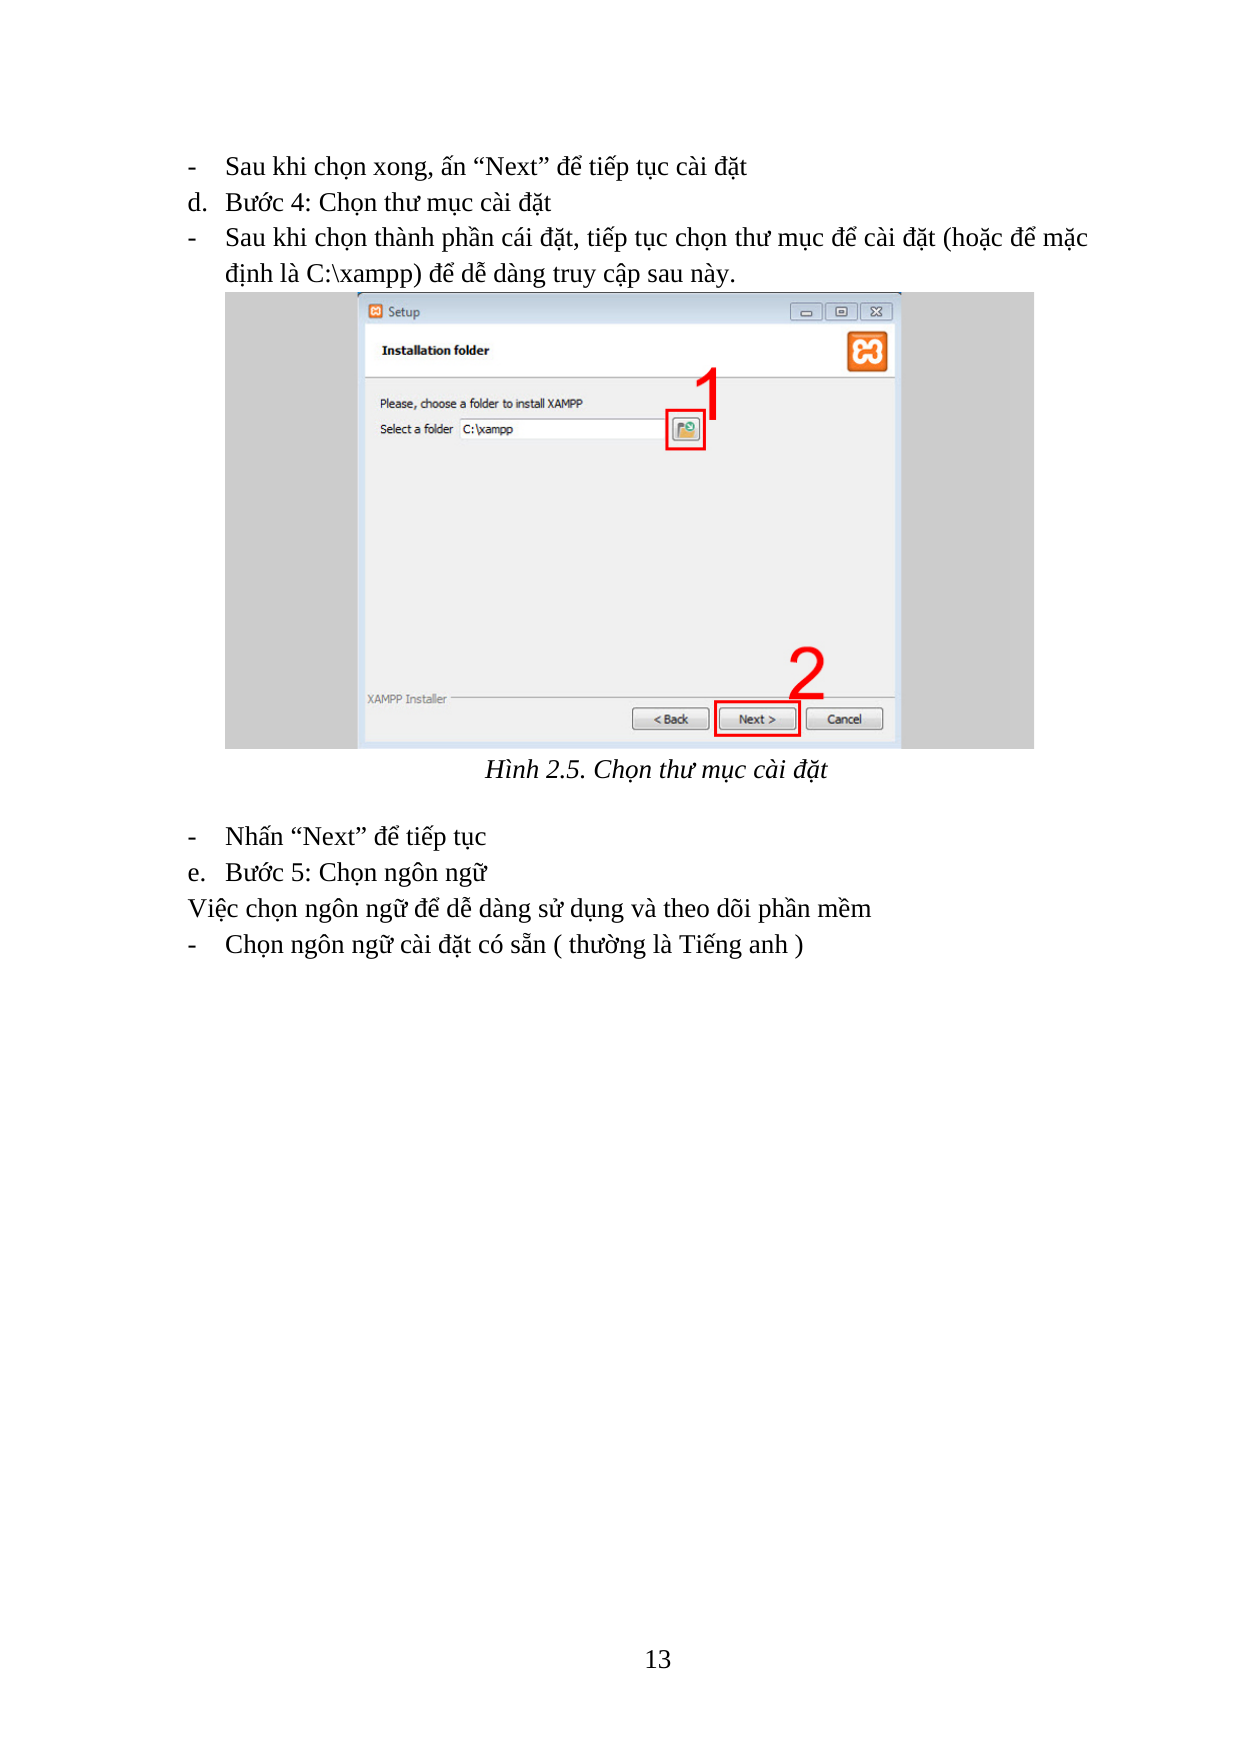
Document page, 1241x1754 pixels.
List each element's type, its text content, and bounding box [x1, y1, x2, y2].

picture [225, 292, 1035, 749]
list Sau khi chọn xong, ấn “Next” để tiếp tục cài đặt [187, 150, 1090, 181]
list Chọn ngôn ngữ cài đặt có sẵn ( thường là Tiếng anh ) [187, 928, 1090, 959]
list Bước 5: Chọn ngôn ngữ [187, 856, 1090, 887]
text Hình 2.5. Chọn thư mục cài đặt [150, 753, 1090, 784]
list Sau khi chọn thành phần cái đặt, tiếp tục chọn thư mục để cài đặt (hoặc để mặc định là C:\xampp) để dễ dàng truy cập sau này. [187, 221, 1090, 288]
list Nhấn “Next” để tiếp tục [187, 821, 1090, 852]
text Việc chọn ngôn ngữ để dễ dàng sử dụng và theo dõi phần mềm [187, 892, 1090, 923]
list Bước 4: Chọn thư mục cài đặt [187, 186, 1090, 217]
